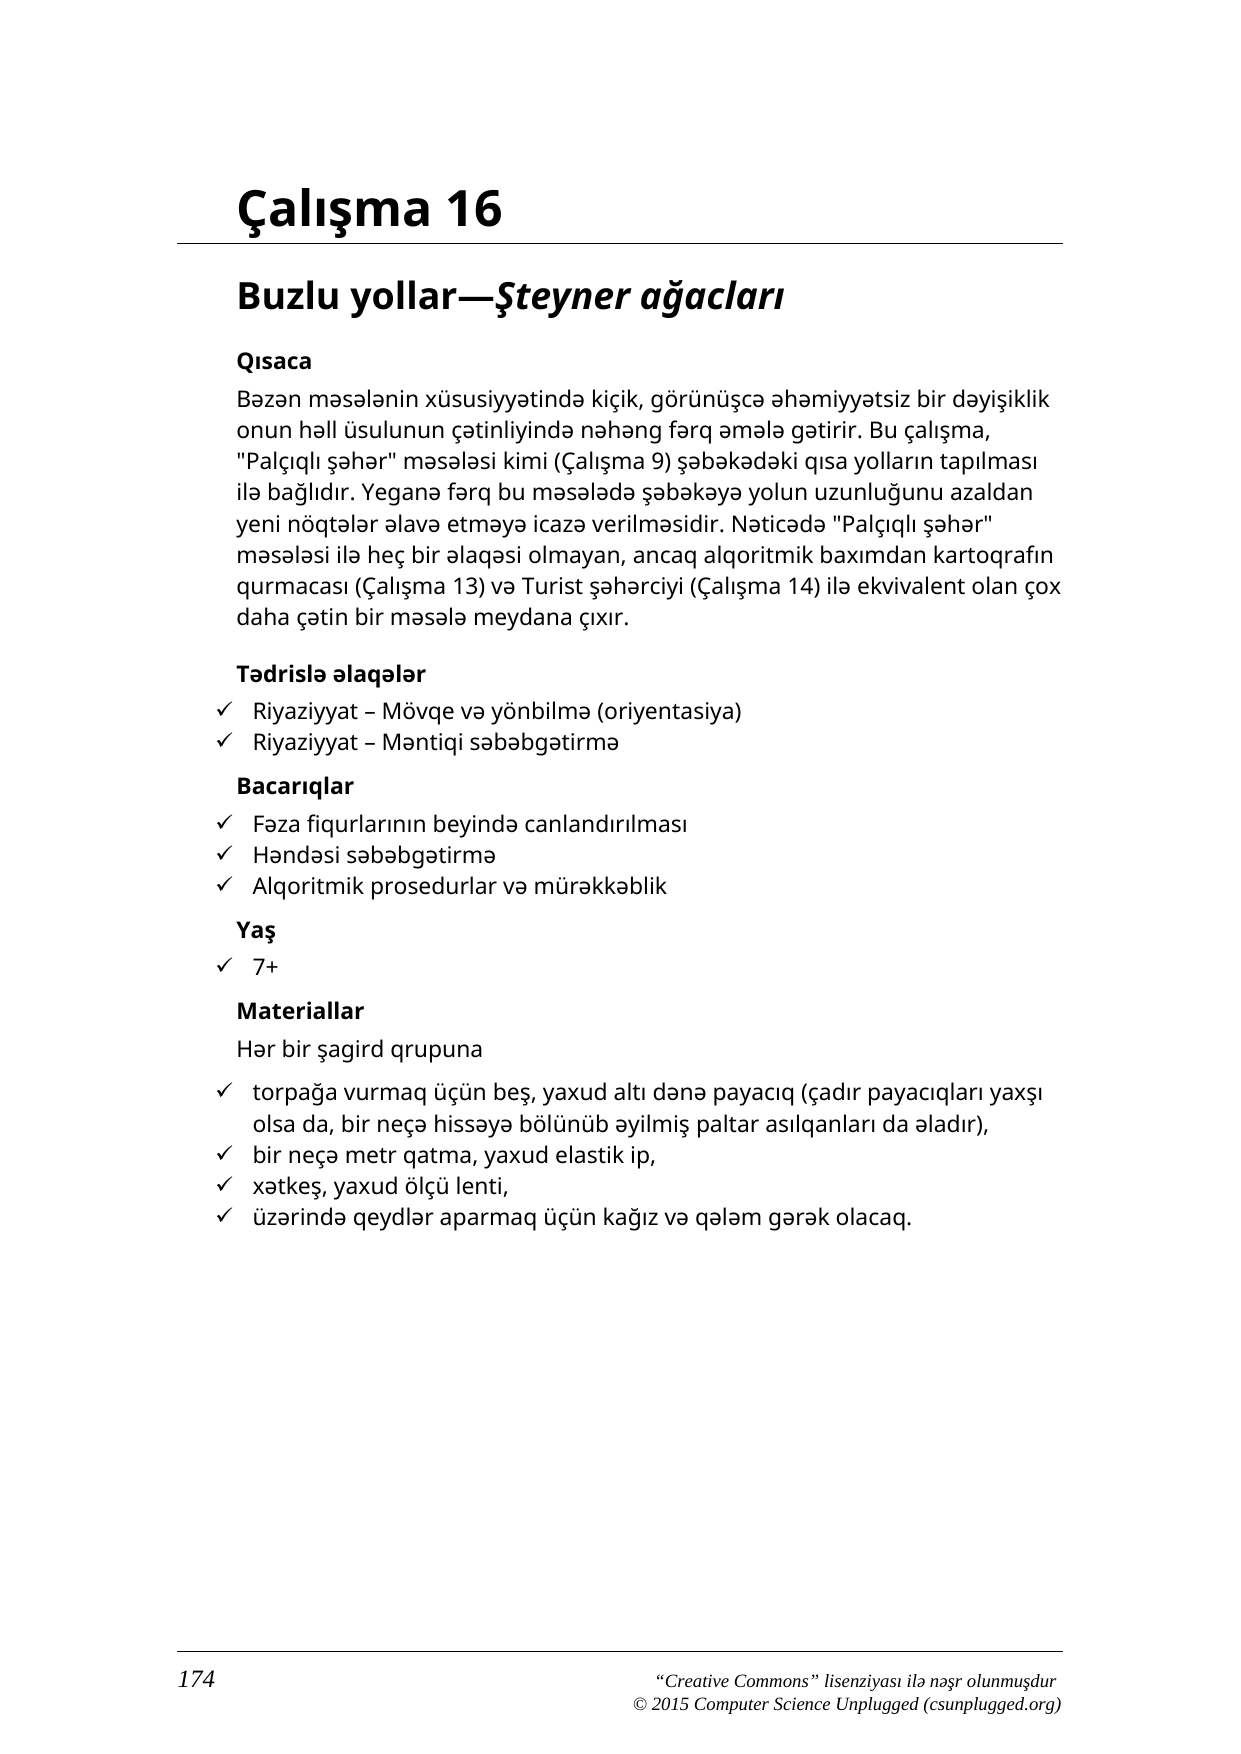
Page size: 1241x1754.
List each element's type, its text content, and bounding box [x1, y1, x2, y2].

text Bəzən məsələnin xüsusiyyətində kiçik, görünüşcə əhəmiyyətsiz bir dəyişiklik onun həll üsulunun çətinliyində nəhəng fərq əmələ gətirir. Bu çalışma, "Palçıqlı şəhər" məsələsi kimi (Çalışma 9) şəbəkədəki qısa yolların tapılması ilə bağlıdır. Yeganə fərq bu məsələdə şəbəkəyə yolun uzunluğunu azaldan yeni nöqtələr əlavə etməyə icazə verilməsidir. Nəticədə "Palçıqlı şəhər" məsələsi ilə heç bir əlaqəsi olmayan, ancaq alqoritmik baxımdan kartoqrafın qurmacası (Çalışma 13) və Turist şəhərciyi (Çalışma 14) ilə ekvivalent olan çox daha çətin bir məsələ meydana çıxır. [236, 382, 1063, 632]
list 7+ [215, 951, 1063, 982]
subtitle Materiallar [236, 995, 1063, 1026]
text Çalışma 16 [177, 173, 1063, 243]
text Buzlu yollar—Şteyner ağacları [177, 269, 1063, 320]
list Fəza fiqurlarının beyində canlandırılması [215, 807, 1063, 839]
subtitle Bacarıqlar [236, 770, 1063, 801]
text Hər bir şagird qrupuna [236, 1032, 1063, 1064]
list bir neçə metr qatma, yaxud elastik ip, [215, 1139, 1063, 1170]
subtitle Yaş [236, 914, 1063, 945]
list xətkeş, yaxud ölçü lenti, [215, 1170, 1063, 1201]
list Riyaziyyat – Məntiqi səbəbgətirmə [215, 726, 1063, 757]
list Riyaziyyat – Mövqe və yönbilmə (oriyentasiya) [215, 695, 1063, 726]
subtitle Qısaca [236, 345, 1063, 376]
list üzərində qeydlər aparmaq üçün kağız və qələm gərək olacaq. [215, 1201, 1063, 1232]
list Həndəsi səbəbgətirmə [215, 839, 1063, 870]
list torpağa vurmaq üçün beş, yaxud altı dənə payacıq (çadır payacıqları yaxşı olsa da, bir neçə hissəyə bölünüb əyilmiş paltar asılqanları da əladır), [215, 1076, 1063, 1139]
subtitle Tədrislə əlaqələr [236, 657, 1063, 689]
list Alqoritmik prosedurlar və mürəkkəblik [215, 870, 1063, 901]
